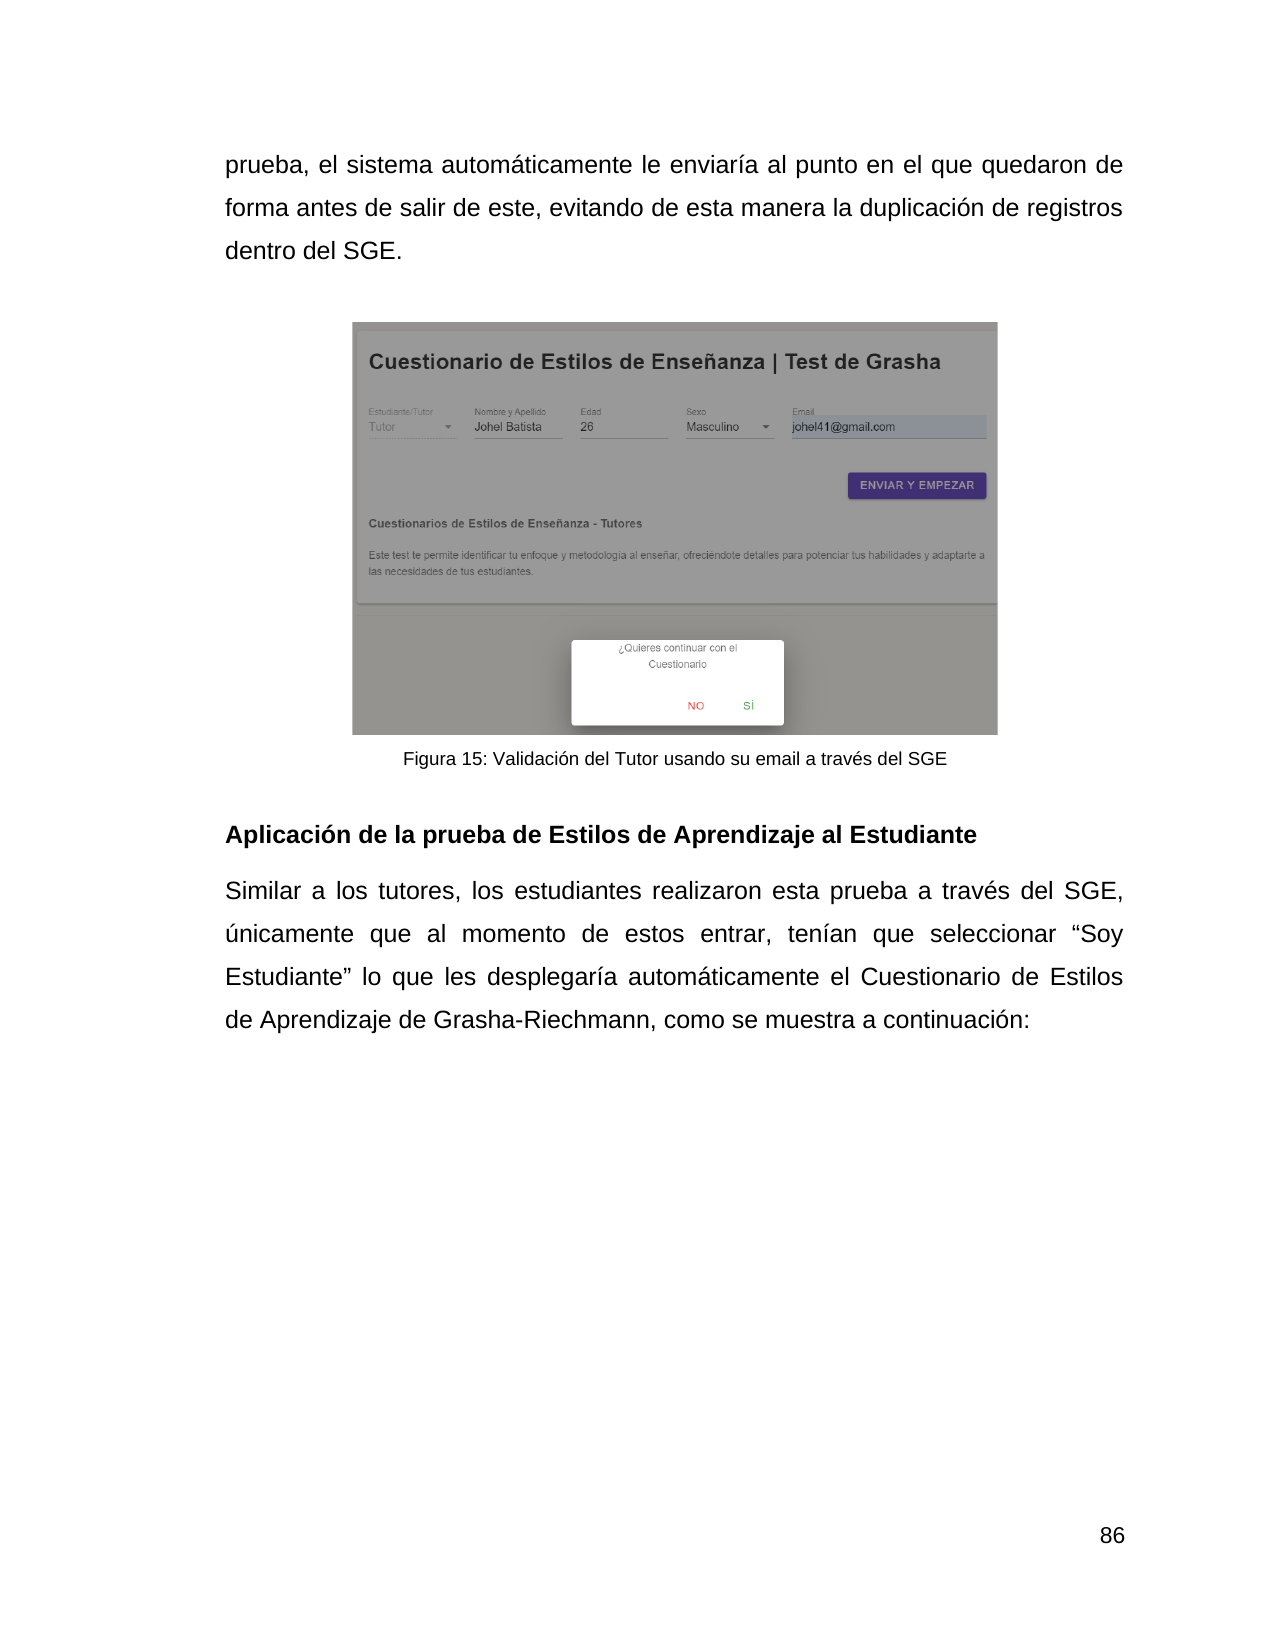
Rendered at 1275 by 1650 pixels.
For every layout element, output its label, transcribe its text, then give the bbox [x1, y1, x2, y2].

text Figura 15: Validación del Tutor usando su email a través del SGE [225, 748, 1125, 769]
text Similar a los tutores, los estudiantes realizaron esta prueba a través del SGE, únicamente que al momento de estos entrar, tenían que seleccionar “Soy Estudiante” lo que les desplegaría automáticamente el Cuestionario de Estilos de Aprendizaje de Grasha-Riechmann, como se muestra a continuación: [225, 876, 1125, 1034]
picture [352, 322, 998, 735]
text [225, 150, 1125, 265]
subtitle Aplicación de la prueba de Estilos de Aprendizaje al Estudiante [225, 821, 1125, 849]
